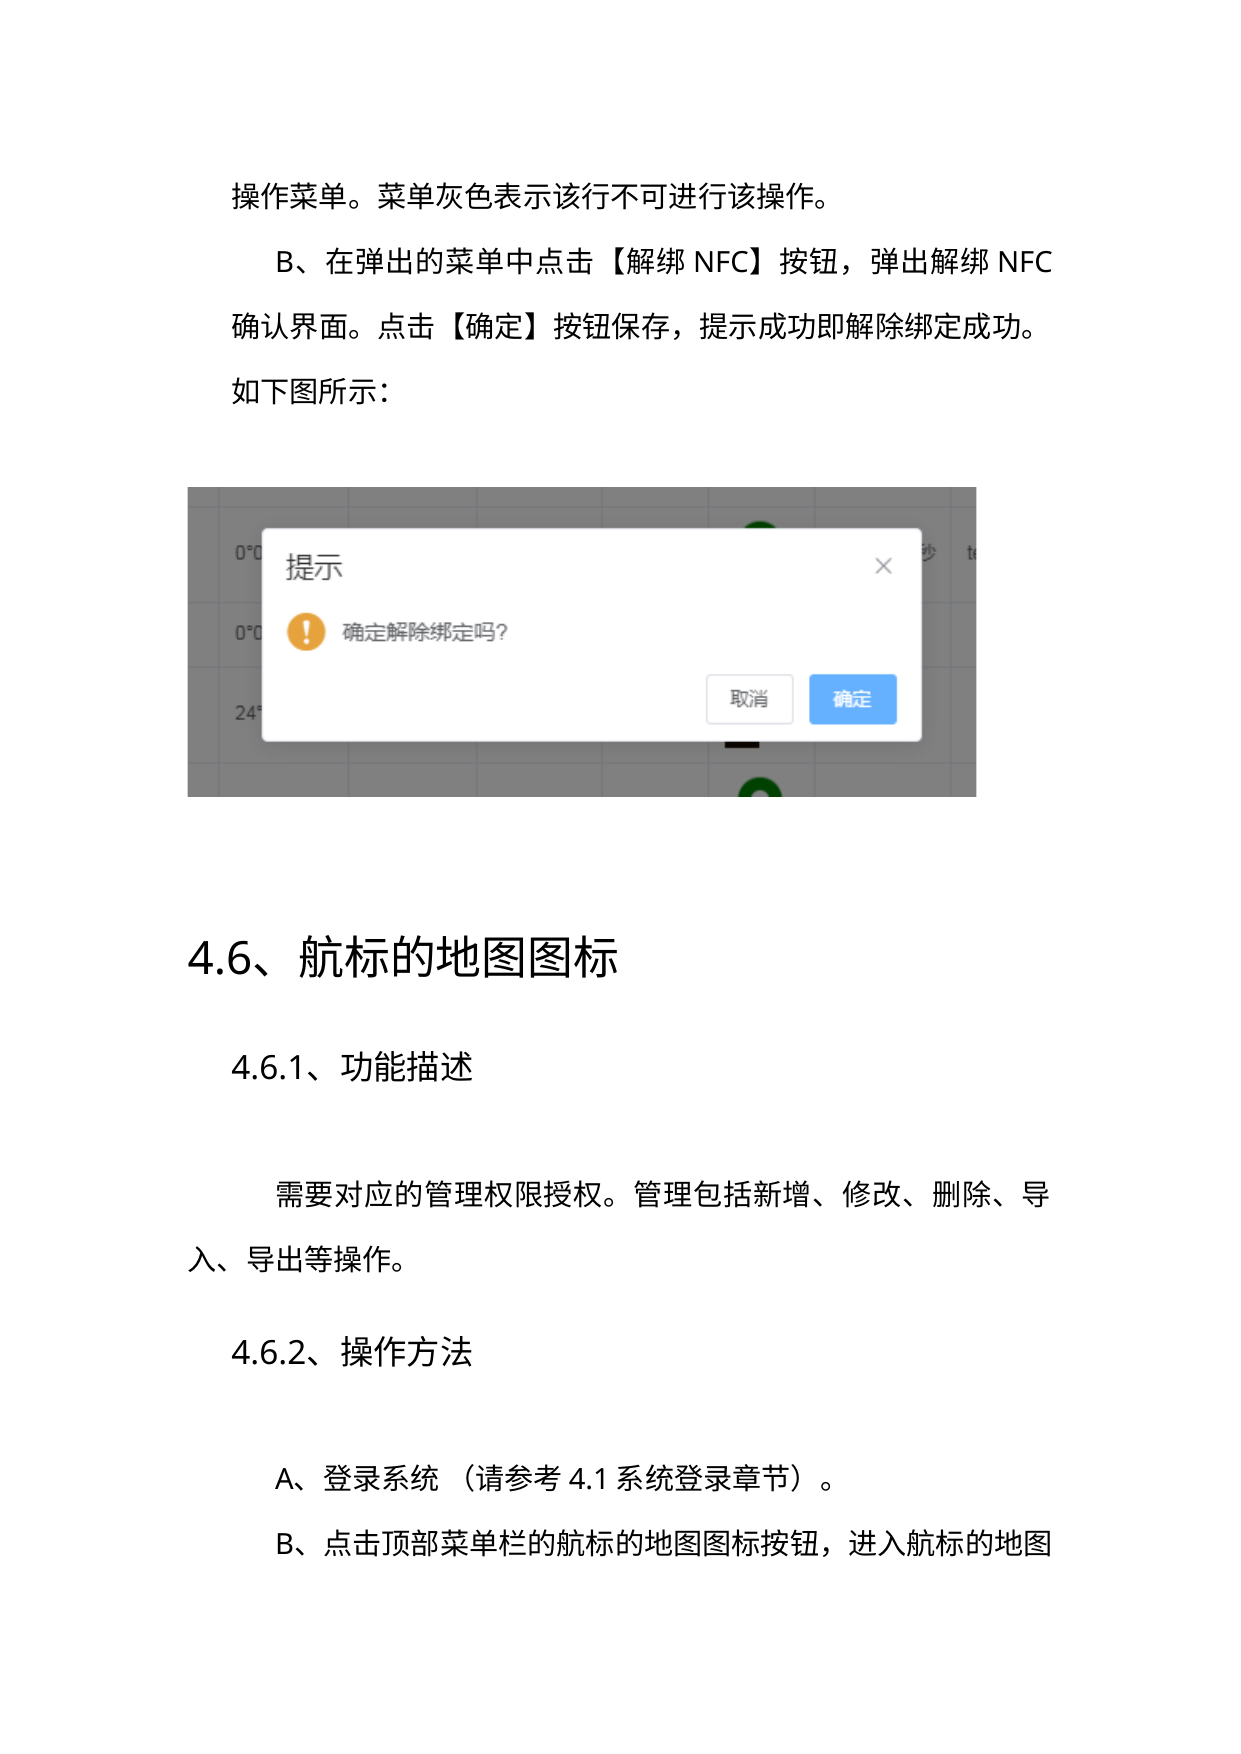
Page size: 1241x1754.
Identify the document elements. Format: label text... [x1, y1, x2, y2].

subtitle 4.6.2、操作方法 [187, 1317, 1053, 1382]
subtitle 4.6.1、功能描述 [187, 1033, 1053, 1098]
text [231, 1510, 1053, 1575]
text 需要对应的管理权限授权。管理包括新增、修改、删除、导入、导出等操作。 [187, 1160, 1053, 1290]
text A、登录系统 （请参考4.1系统登录章节）。 [231, 1445, 1053, 1510]
picture [187, 487, 977, 797]
subtitle 4.6、航标的地图图标 [187, 906, 1053, 1004]
text B、在弹出的菜单中点击【解绑NFC】按钮，弹出解绑NFC确认界面。点击【确定】按钮保存，提示成功即解除绑定成功。如下图所示： [231, 227, 1053, 422]
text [231, 162, 1053, 227]
